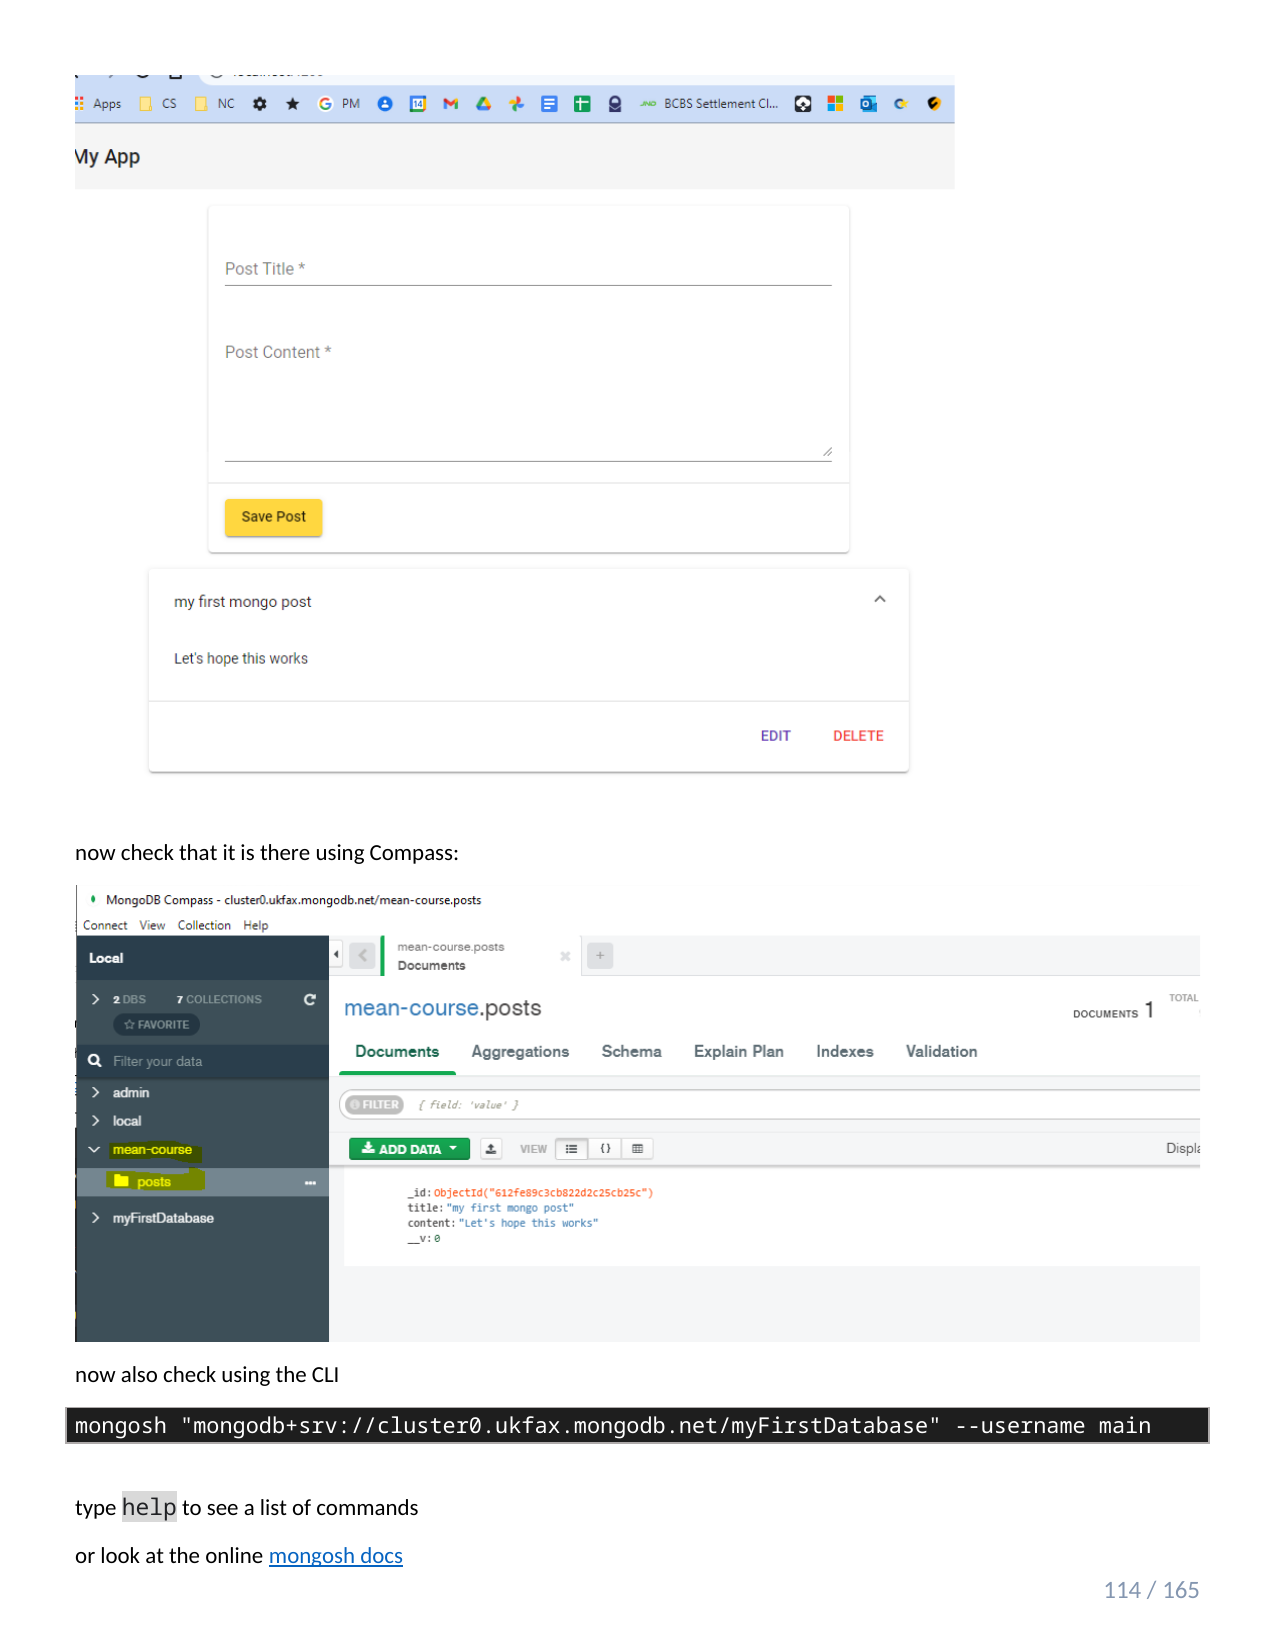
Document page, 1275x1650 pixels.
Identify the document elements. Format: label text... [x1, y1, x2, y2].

text now check that it is there using Compass: [75, 838, 1200, 866]
text or look at the online mongosh docs [75, 1541, 1200, 1569]
picture [75, 75, 955, 820]
picture [75, 885, 1200, 1342]
text mongosh "mongodb+srv://cluster0.ukfax.mongodb.net/myFirstDatabase" --username main [67, 1408, 1208, 1442]
text now also check using the CLI [75, 1360, 1200, 1388]
text type help to see a list of commands [177, 1491, 1200, 1522]
